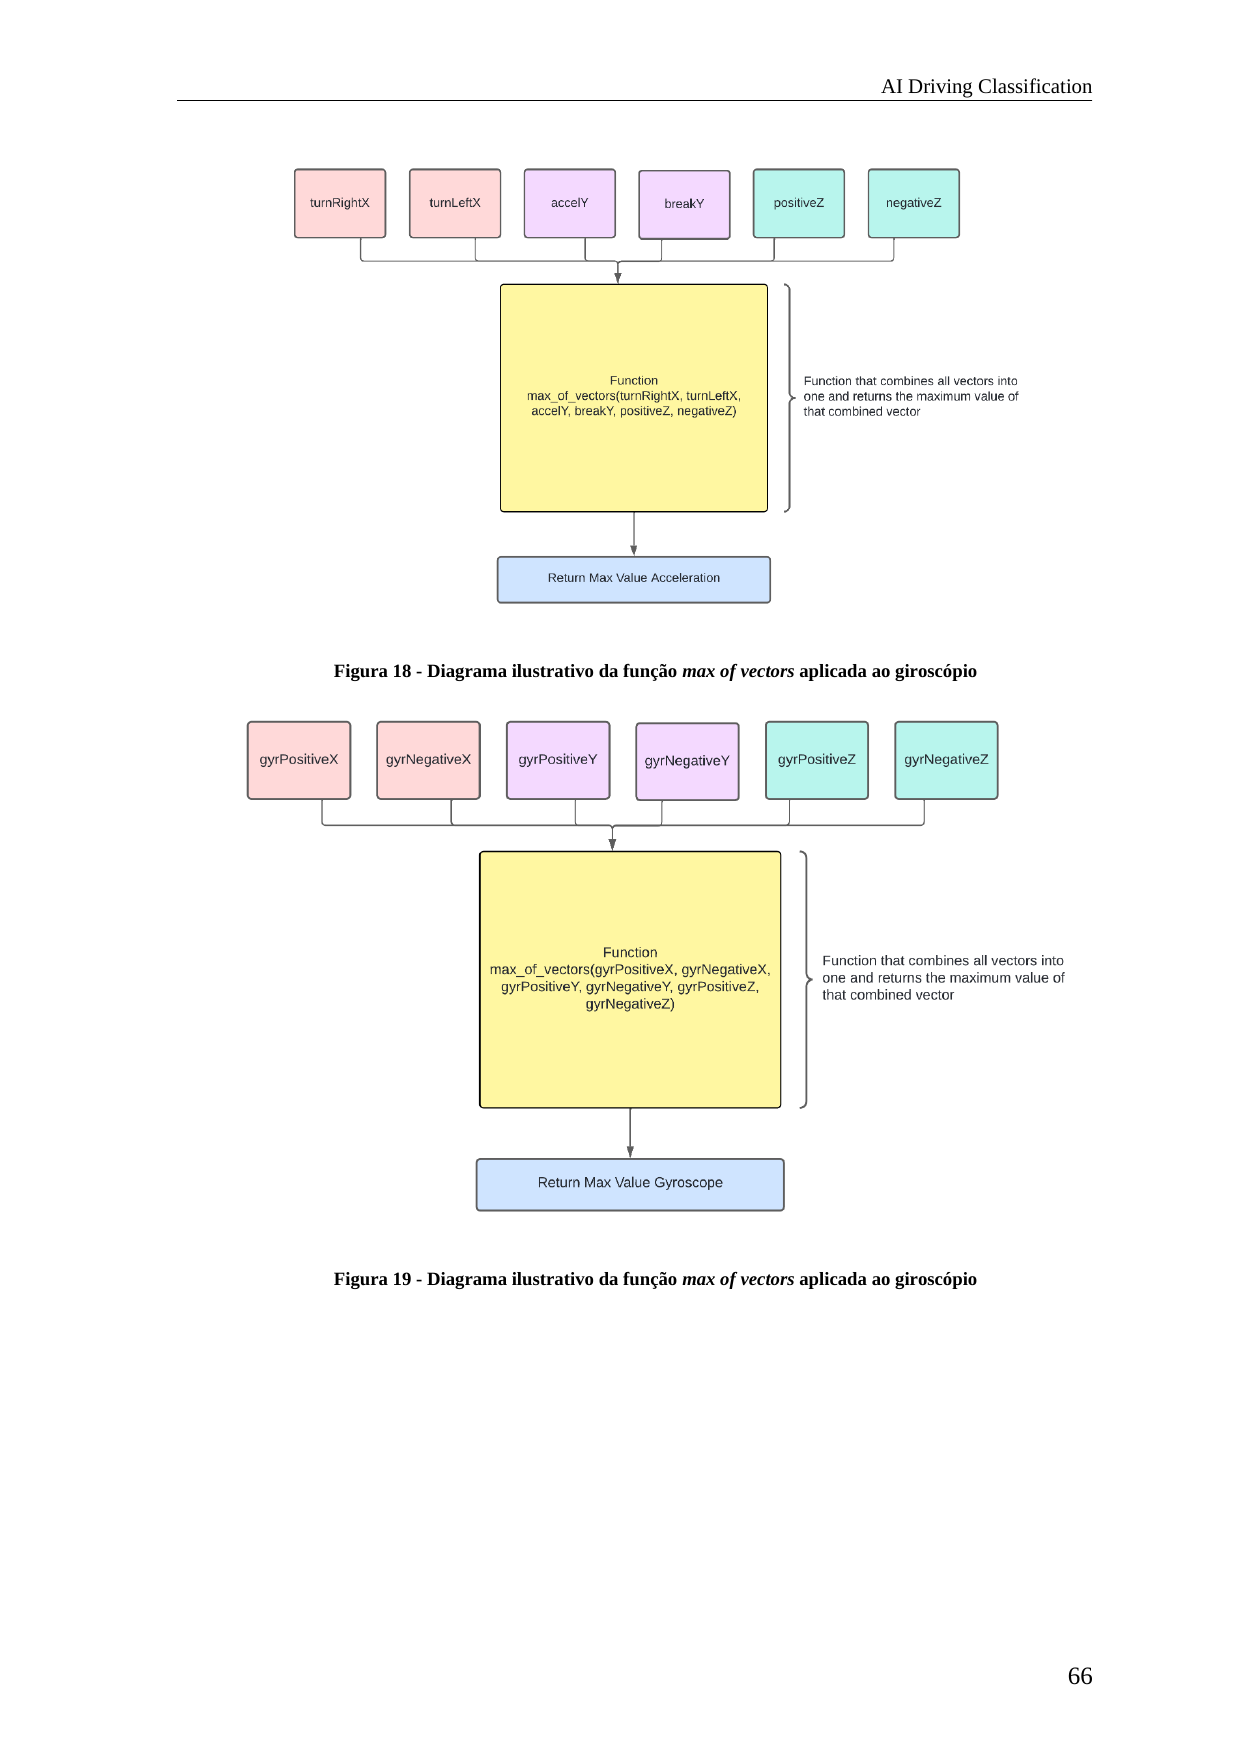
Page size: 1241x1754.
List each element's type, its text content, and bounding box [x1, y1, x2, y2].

picture [271, 147, 1040, 625]
picture [227, 702, 1084, 1233]
